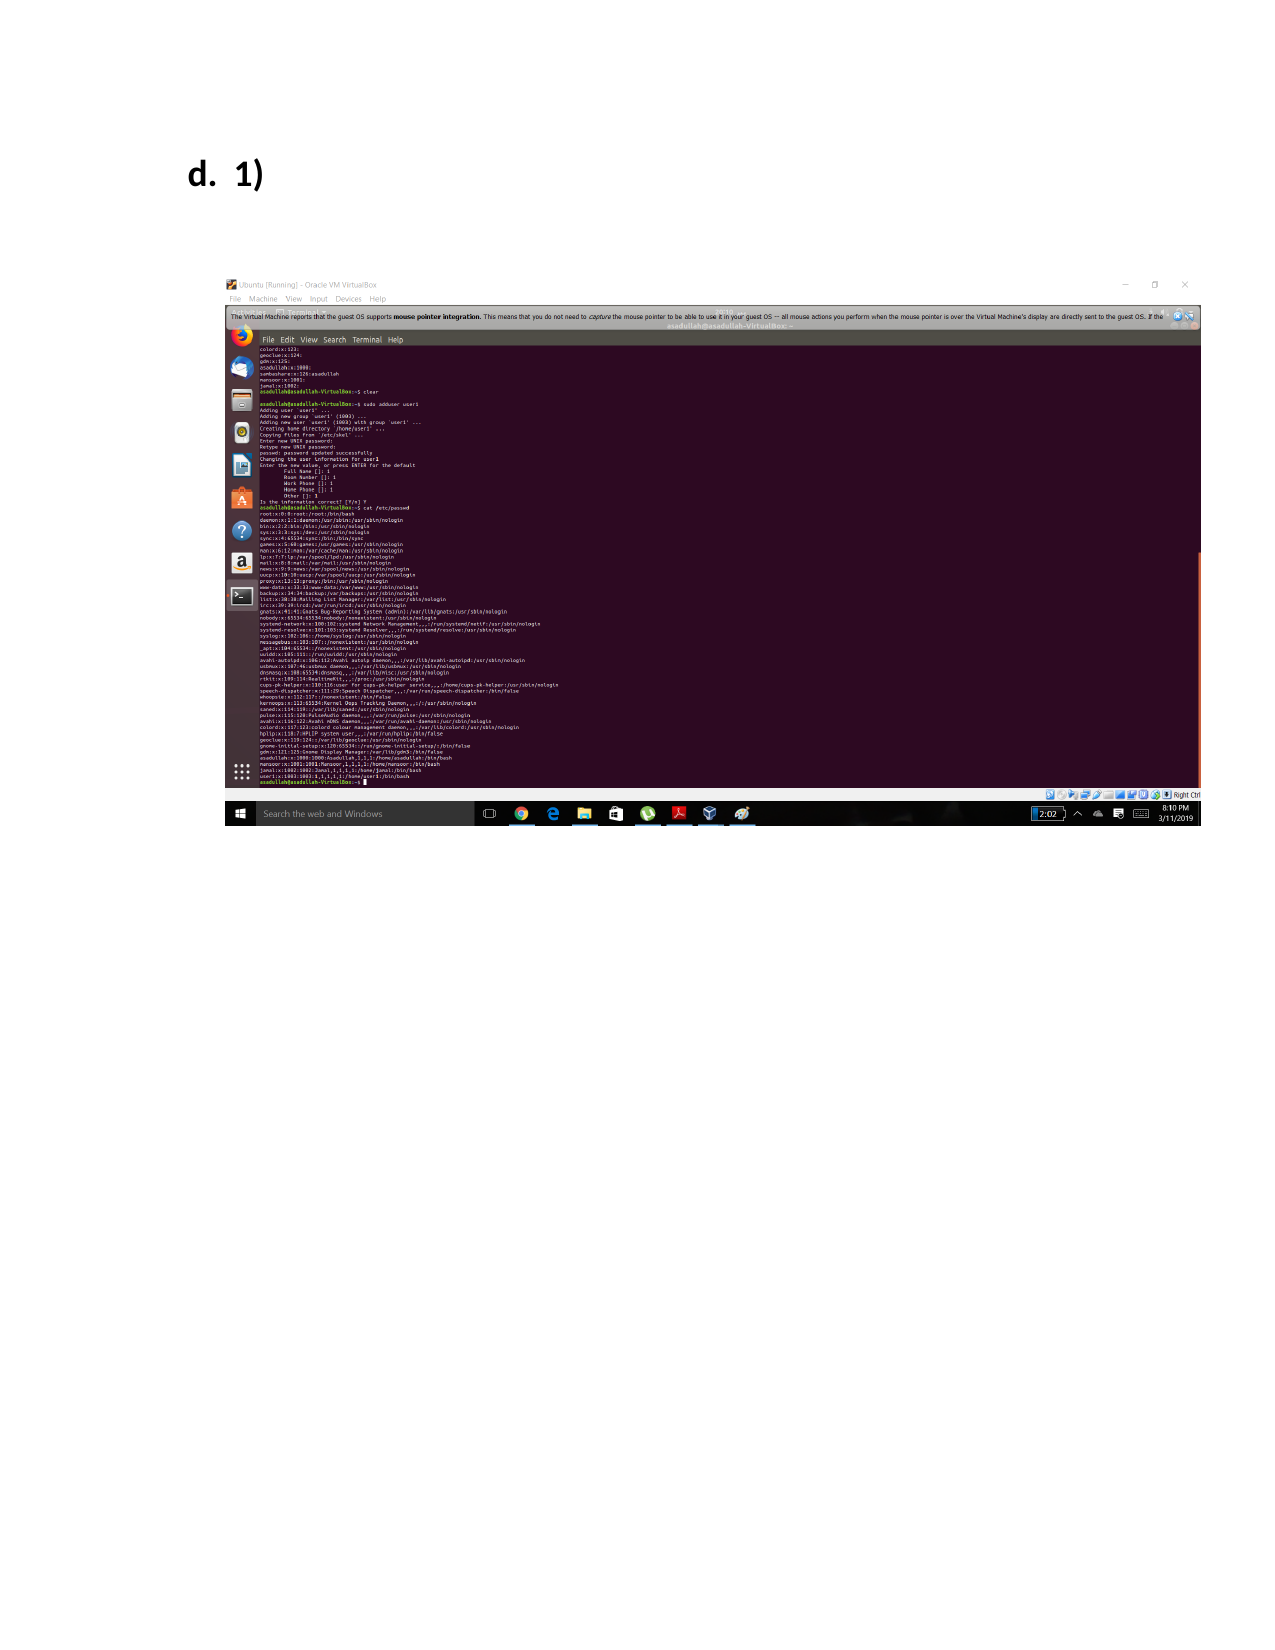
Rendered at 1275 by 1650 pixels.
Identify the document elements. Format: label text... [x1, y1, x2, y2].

picture [225, 277, 1201, 826]
